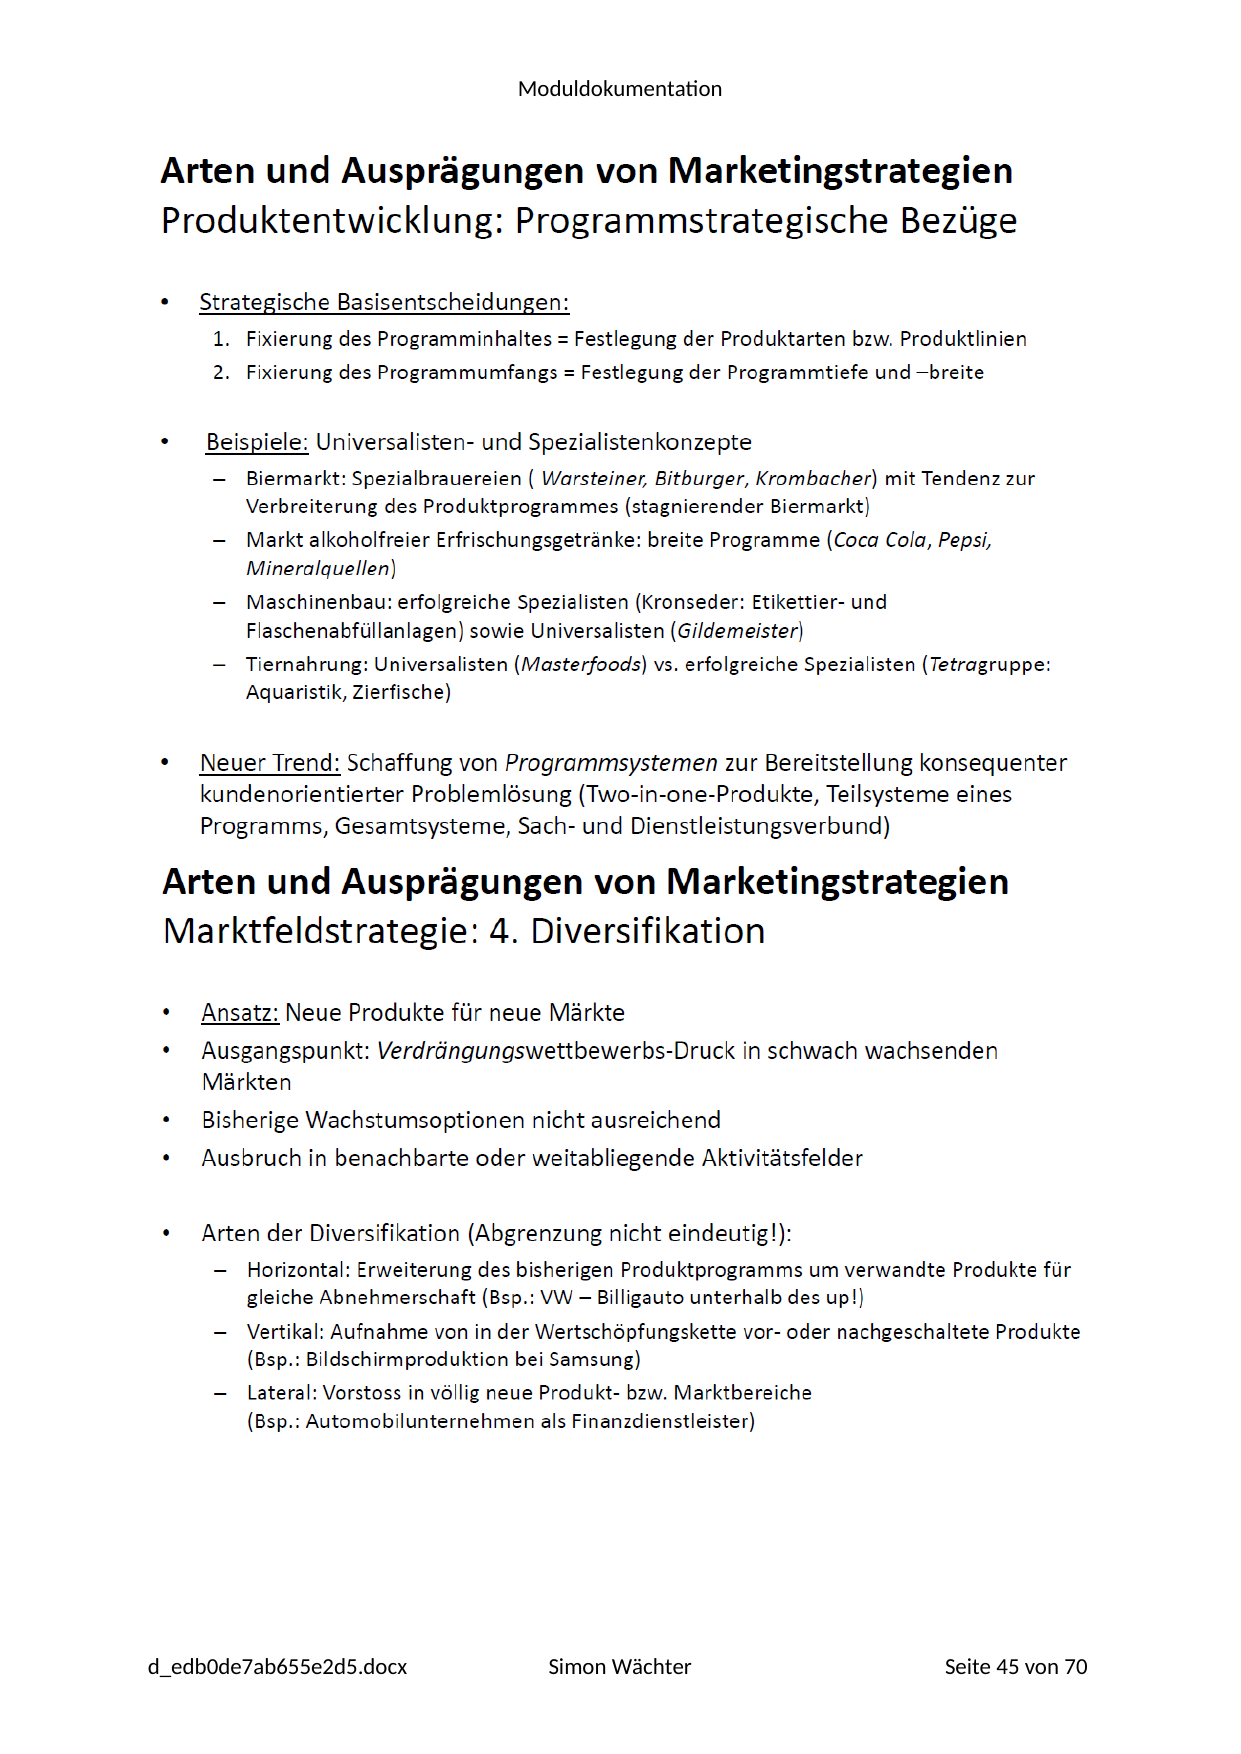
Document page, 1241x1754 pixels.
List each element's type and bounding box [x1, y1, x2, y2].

picture [147, 147, 1093, 845]
picture [147, 863, 1093, 1439]
